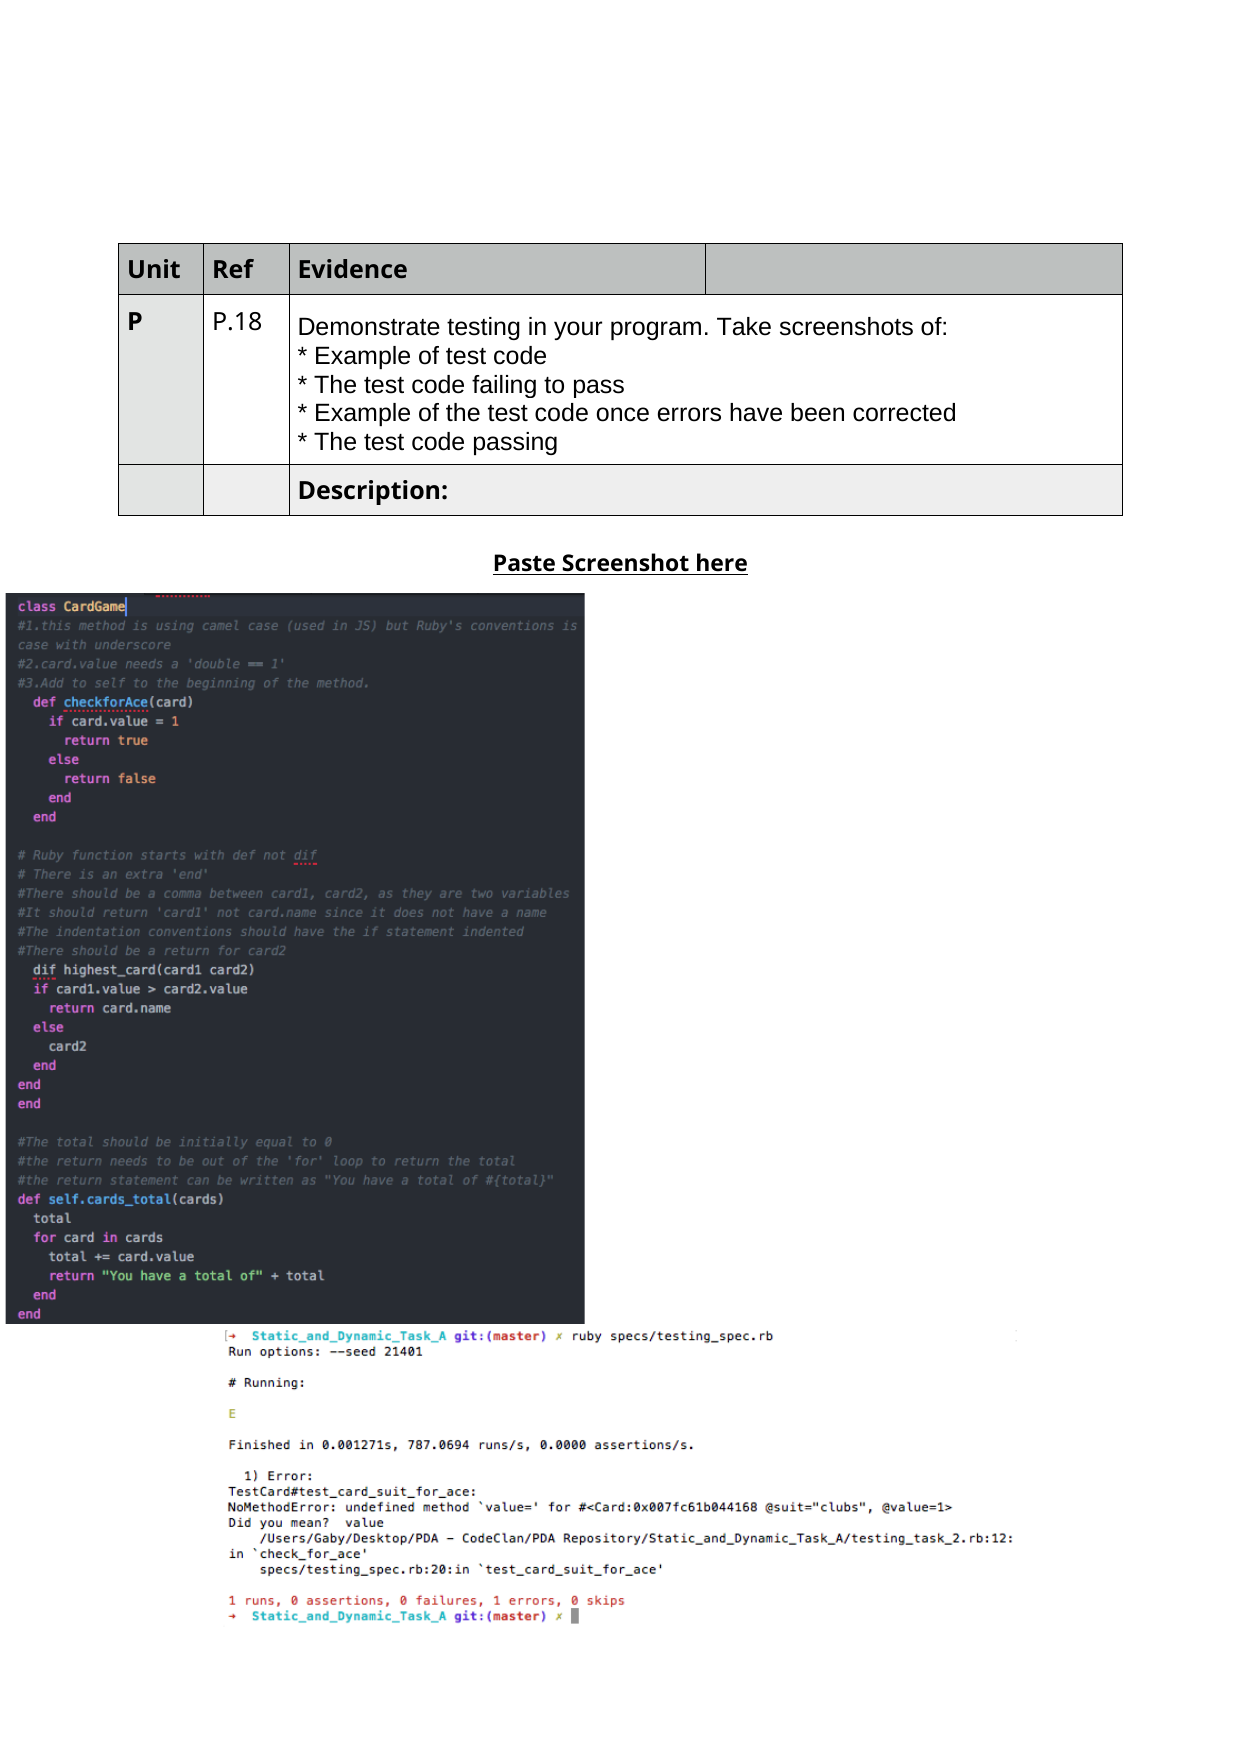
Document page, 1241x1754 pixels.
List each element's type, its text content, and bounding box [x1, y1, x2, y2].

text Paste Screenshot here [118, 547, 1122, 578]
table_cell [204, 465, 289, 515]
table_cell [119, 465, 203, 515]
table_header Unit [119, 244, 203, 294]
table_header Evidence [290, 244, 705, 294]
table_header [706, 244, 1122, 294]
table_cell P [119, 295, 203, 464]
table_cell P.18 [204, 295, 289, 464]
table_cell Description: [290, 465, 1122, 515]
picture [223, 1328, 1017, 1627]
table_header Ref [204, 244, 289, 294]
picture [5, 593, 585, 1323]
table_cell Demonstrate testing in your program. Take screenshots of: * Example of test code * The test code failing to pass * Example of the test code once errors have been corrected * The test code passing [290, 295, 1122, 464]
